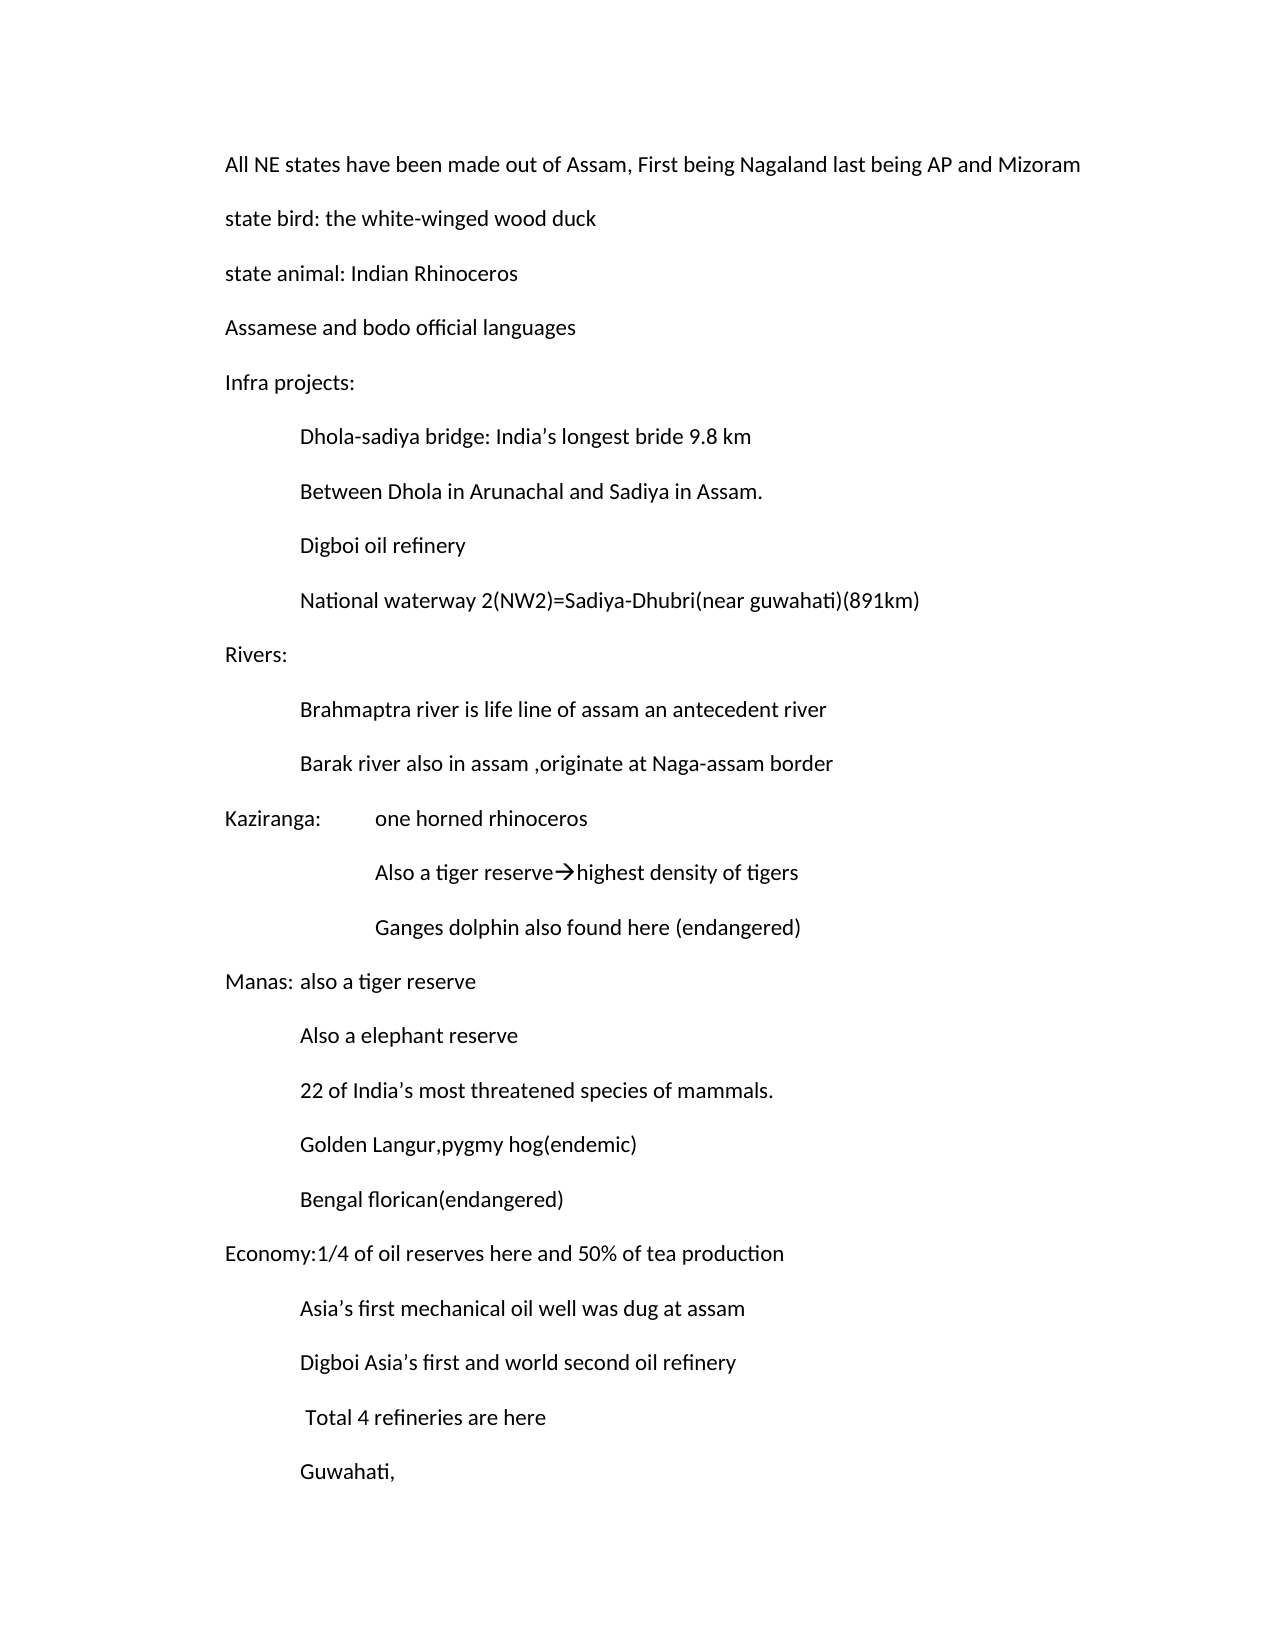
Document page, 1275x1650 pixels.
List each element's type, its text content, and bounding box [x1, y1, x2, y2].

text state animal: Indian Rhinoceros [150, 259, 1125, 287]
text Digboi oil refinery [150, 531, 1125, 559]
text Kaziranga: one horned rhinoceros [150, 804, 1125, 832]
text Manas: also a tiger reserve [150, 967, 1125, 995]
text All NE states have been made out of Assam, First being Nagaland last being AP and Mizoram [150, 150, 1125, 178]
text Brahmaptra river is life line of assam an antecedent river [225, 695, 1125, 723]
text Asia’s first mechanical oil well was dug at assam [225, 1294, 1125, 1322]
text Digboi Asia’s first and world second oil refinery [225, 1348, 1125, 1377]
text Guwahati, [225, 1457, 1125, 1486]
text Ganges dolphin also found here (endangered) [150, 913, 1125, 941]
text Total 4 refineries are here [225, 1403, 1125, 1431]
text 22 of India’s most threatened species of mammals. [225, 1076, 1125, 1104]
text Between Dhola in Arunachal and Sadiya in Assam. [150, 477, 1125, 505]
text state bird: the white-winged wood duck [150, 204, 1125, 232]
text Barak river also in assam ,originate at Naga-assam border [150, 749, 1125, 777]
text Rivers: [150, 640, 1125, 668]
text Dhola-sadiya bridge: India’s longest bride 9.8 km [150, 422, 1125, 450]
text Golden Langur,pygmy hog(endemic) [150, 1131, 1125, 1159]
text Assamese and bodo official languages [150, 313, 1125, 341]
text Also a elephant reserve [150, 1022, 1125, 1050]
text Economy:1/4 of oil reserves here and 50% of tea production [225, 1239, 1125, 1268]
text Infra projects: [150, 368, 1125, 396]
text National waterway 2(NW2)=Sadiya-Dhubri(near guwahati)(891km) [150, 586, 1125, 614]
text Also a tiger reservehighest density of tigers [150, 858, 1125, 886]
text Bengal florican(endangered) [150, 1185, 1125, 1213]
